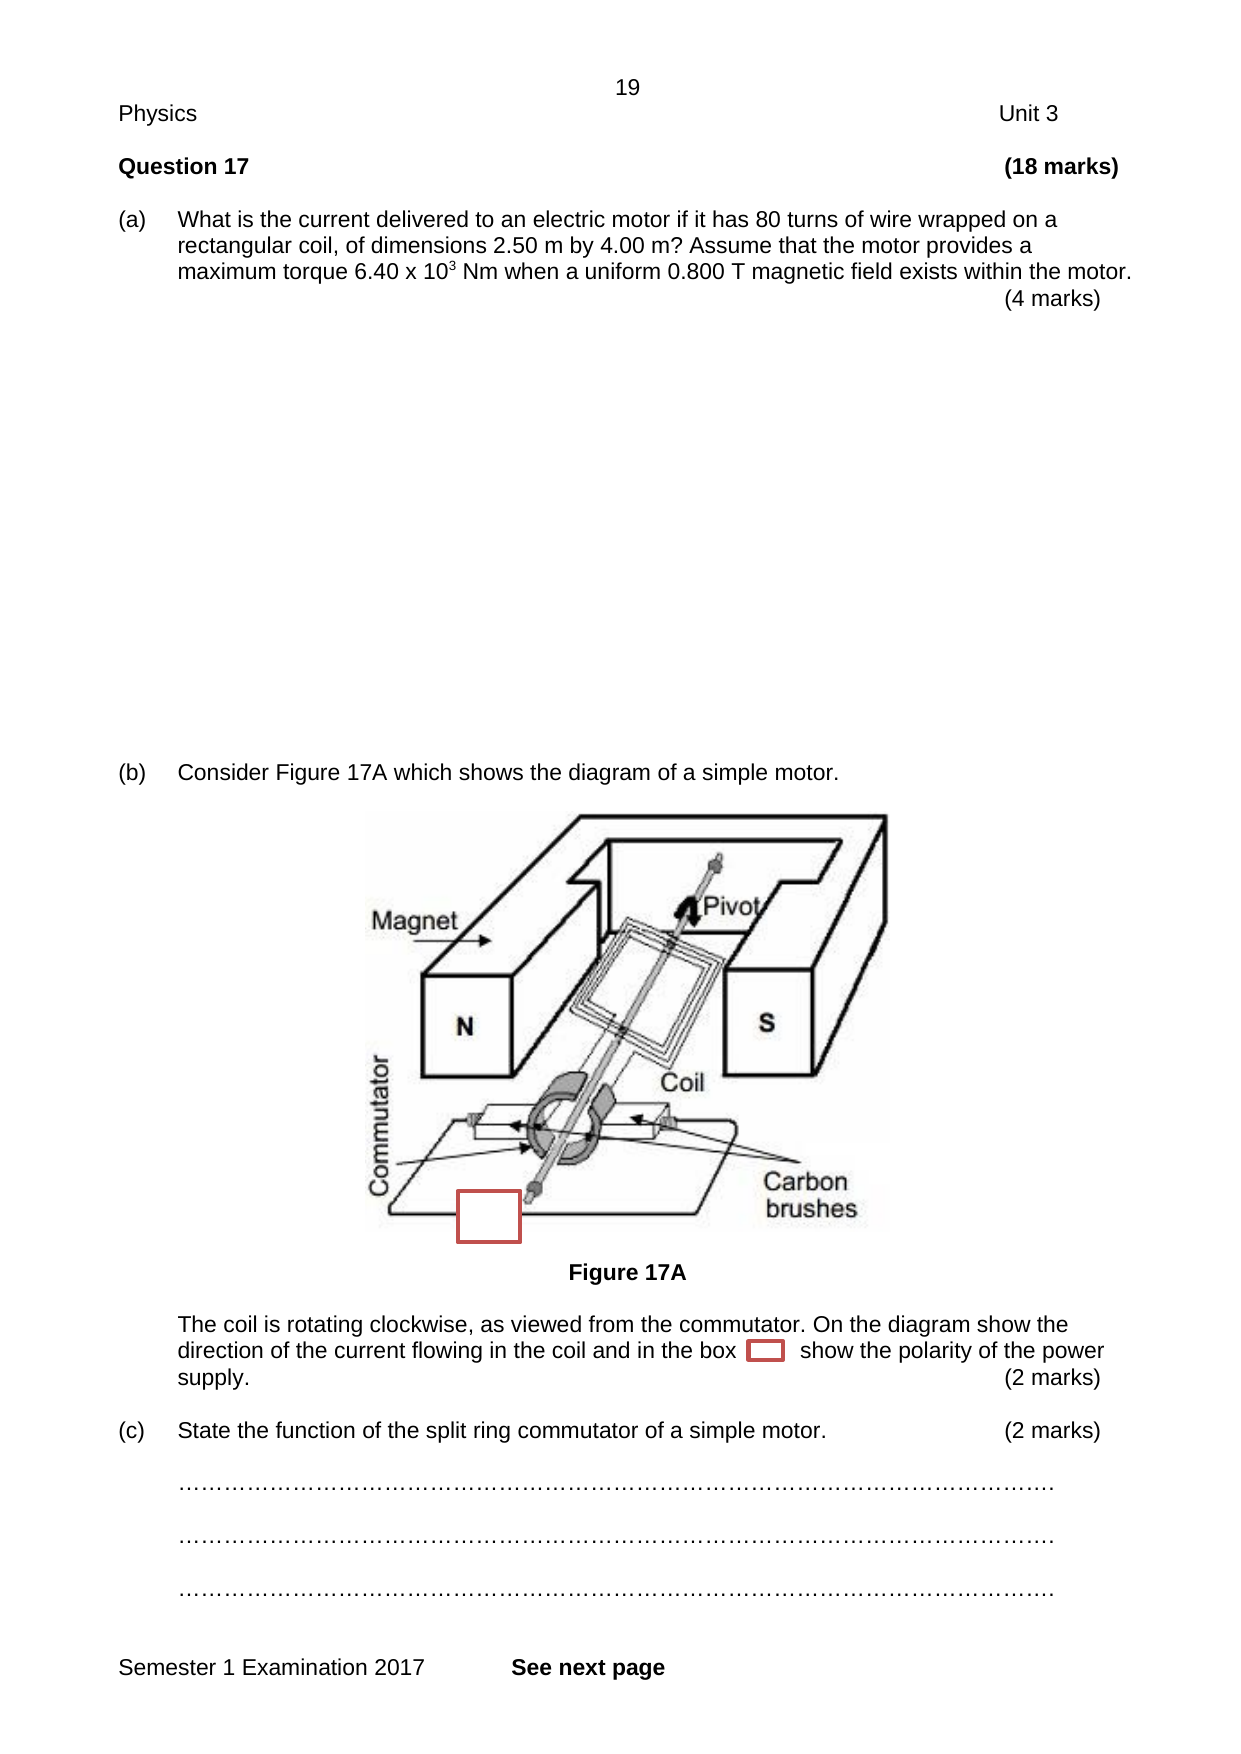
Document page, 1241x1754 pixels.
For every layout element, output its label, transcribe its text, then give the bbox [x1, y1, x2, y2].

text (4 marks) [118, 284, 1137, 311]
list State the function of the split ring commutator of a simple motor. (2 marks) [118, 1417, 1137, 1443]
text ……………………………………………………………………………………………………. [177, 1469, 1137, 1496]
list Consider Figure 17A which shows the diagram of a simple motor. [118, 759, 1137, 785]
list Figure 17A [118, 1258, 1137, 1285]
text ……………………………………………………………………………………………………. [177, 1522, 1137, 1548]
text Question 17 (18 marks) [118, 153, 1137, 179]
list What is the current delivered to an electric motor if it has 80 turns of wire wrapped on a rectangular coil, of dimensions 2.50 m by 4.00 m? Assume that the motor provides a maximum torque 6.40 x 103 Nm when a uniform 0.800 T magnetic field exists within the motor. [118, 206, 1137, 284]
text ……………………………………………………………………………………………………. [177, 1575, 1137, 1601]
list The coil is rotating clockwise, as viewed from the commutator. On the diagram show the direction of the current flowing in the coil and in the box show the polarity of the power supply. (2 marks) [177, 1311, 1137, 1390]
picture [365, 811, 890, 1232]
